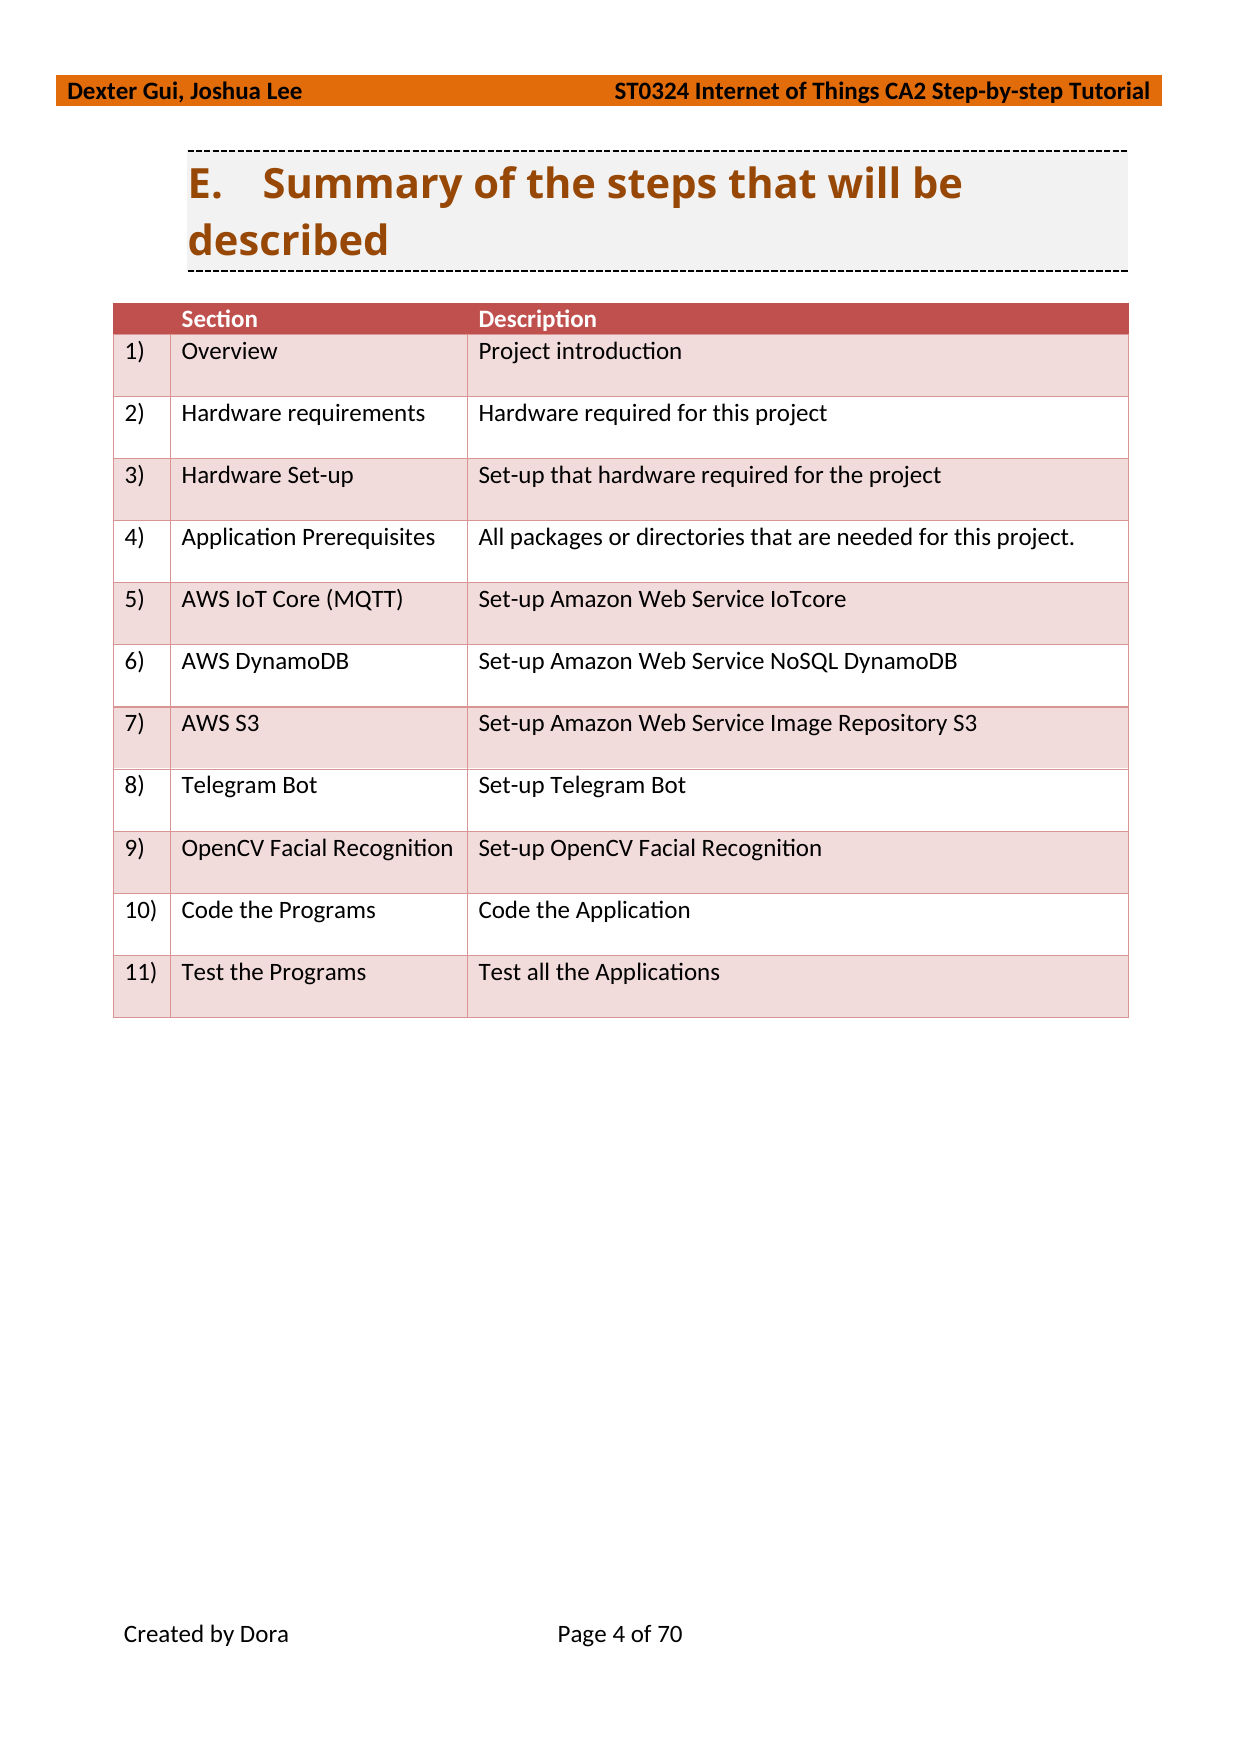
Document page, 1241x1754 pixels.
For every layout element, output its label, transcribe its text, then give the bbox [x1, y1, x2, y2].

table_cell Code the Application [468, 894, 1128, 955]
table_cell All packages or directories that are needed for this project. [468, 521, 1128, 582]
table_cell AWS IoT Core (MQTT) [171, 583, 467, 644]
table_cell [114, 521, 170, 582]
table_cell [114, 459, 170, 520]
table_cell [114, 894, 170, 955]
table_header [114, 304, 170, 334]
table_cell Set-up that hardware required for the project [468, 459, 1128, 520]
table_cell AWS DynamoDB [171, 645, 467, 706]
table_cell Telegram Bot [171, 770, 467, 831]
table_cell Set-up Amazon Web Service Image Repository S3 [468, 708, 1128, 768]
table_cell [114, 645, 170, 706]
table_cell [114, 583, 170, 644]
table_cell Overview [171, 335, 467, 396]
table_cell OpenCV Facial Recognition [171, 832, 467, 893]
table_header Description [468, 304, 1128, 334]
table_cell Hardware Set-up [171, 459, 467, 520]
table_cell Project introduction [468, 335, 1128, 396]
table_cell Hardware requirements [171, 397, 467, 458]
table_cell [114, 335, 170, 396]
table_cell Test the Programs [171, 956, 467, 1017]
table_cell [114, 397, 170, 458]
list Summary of the steps that will be described [187, 150, 1128, 272]
table_cell Set-up OpenCV Facial Recognition [468, 832, 1128, 893]
table_cell Set-up Telegram Bot [468, 770, 1128, 831]
table_cell Application Prerequisites [171, 521, 467, 582]
table_cell [114, 956, 170, 1017]
table_cell [114, 832, 170, 893]
table_cell Set-up Amazon Web Service IoTcore [468, 583, 1128, 644]
table_cell [114, 770, 170, 831]
table_cell AWS S3 [171, 708, 467, 768]
table_cell Code the Programs [171, 894, 467, 955]
table_cell Test all the Applications [468, 956, 1128, 1017]
table_header Section [171, 304, 467, 334]
table_cell Set-up Amazon Web Service NoSQL DynamoDB [468, 645, 1128, 706]
table_cell Hardware required for this project [468, 397, 1128, 458]
table_cell [114, 708, 170, 768]
